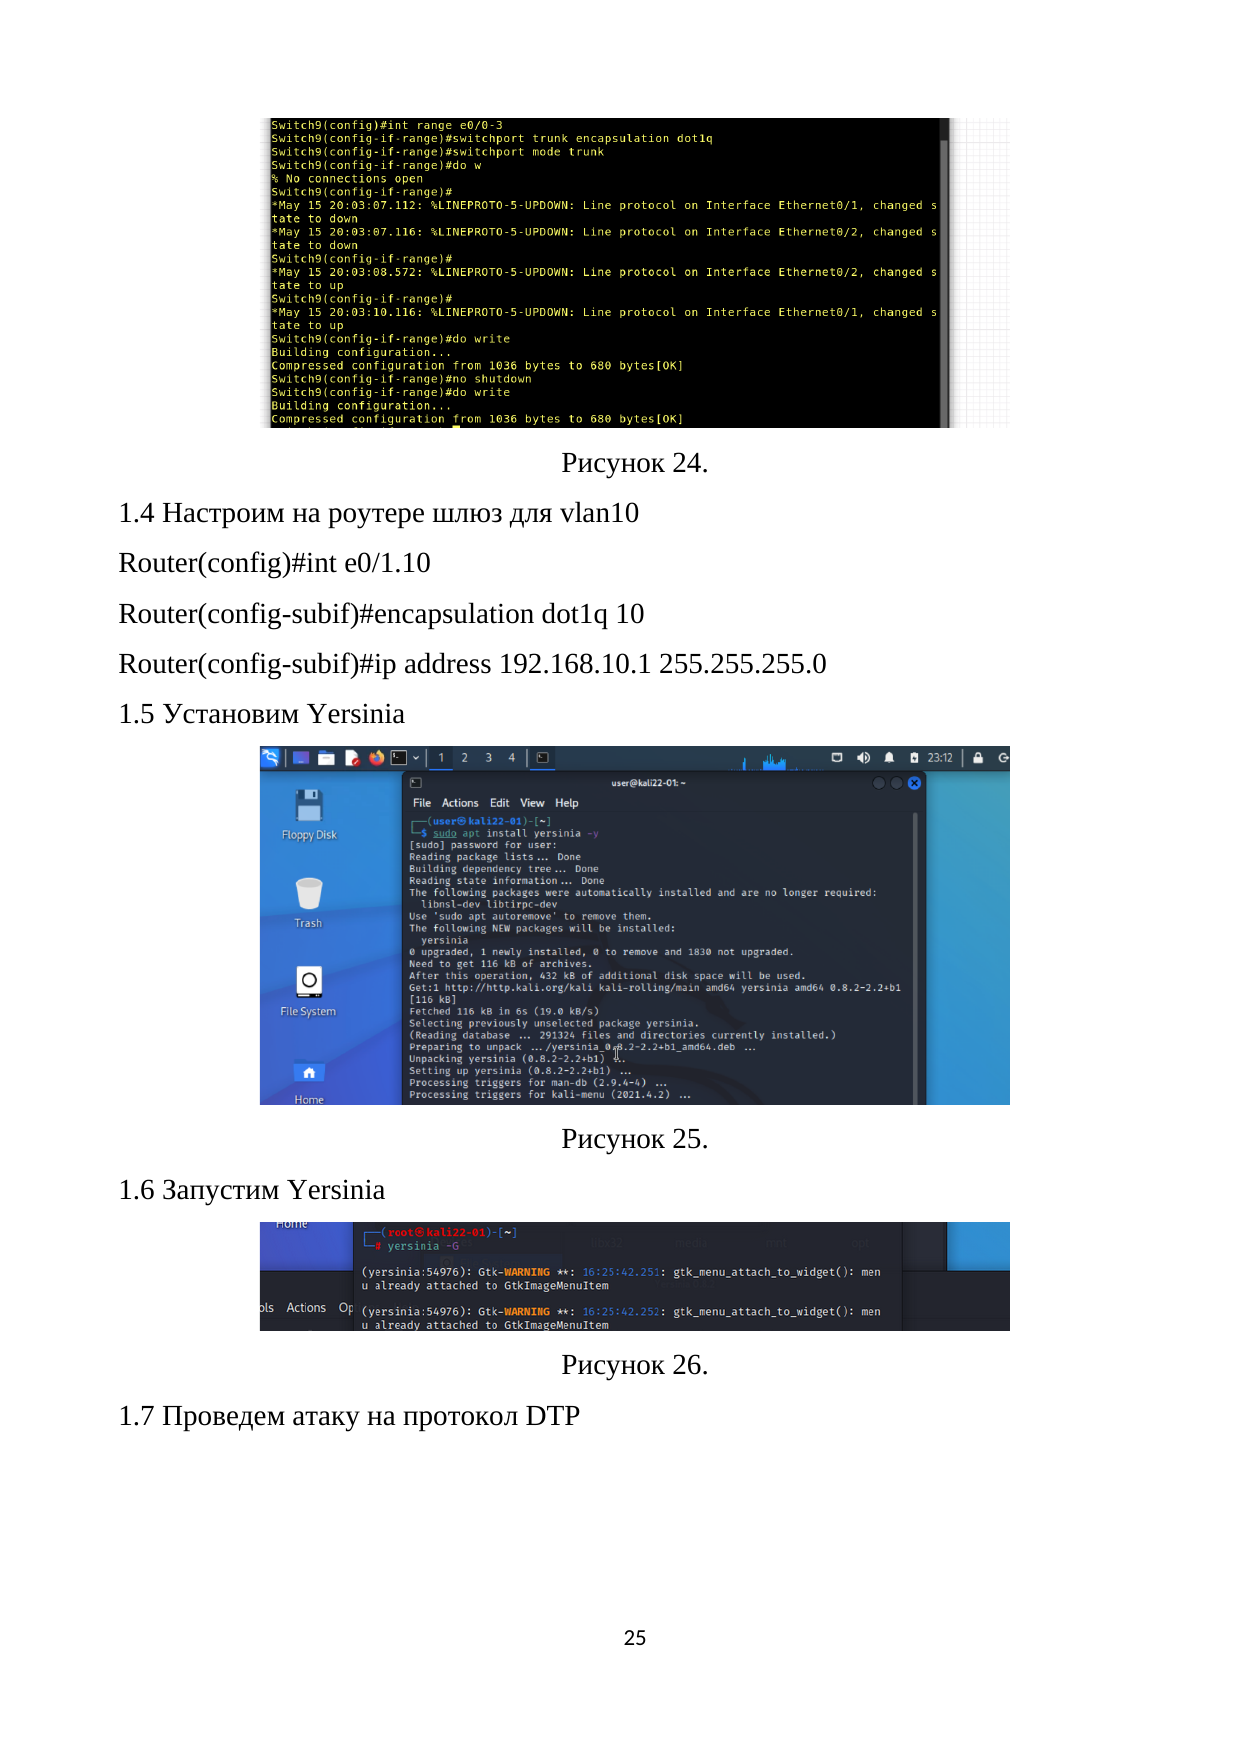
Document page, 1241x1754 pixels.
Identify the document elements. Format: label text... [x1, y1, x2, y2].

text 1.4 Настроим на роутере шлюз для vlan10 [118, 495, 1152, 529]
text Рисунок 26. [118, 1347, 1152, 1381]
picture [259, 746, 1010, 1105]
picture [259, 118, 1010, 428]
text 1.6 Запустим Yersinia [118, 1172, 1152, 1205]
text 1.5 Установим Yersinia [118, 697, 1152, 730]
text Рисунок 24. [118, 445, 1152, 478]
text Рисунок 25. [118, 1121, 1152, 1155]
picture [259, 1222, 1010, 1331]
text 1.7 Проведем атаку на протокол DTP [118, 1398, 1152, 1431]
text Router(config)#int e0/1.10 Router(config-subif)#encapsulation dot1q 10 Router(config-subif)#ip address 192.168.10.1 255.255.255.0 [118, 546, 1152, 680]
